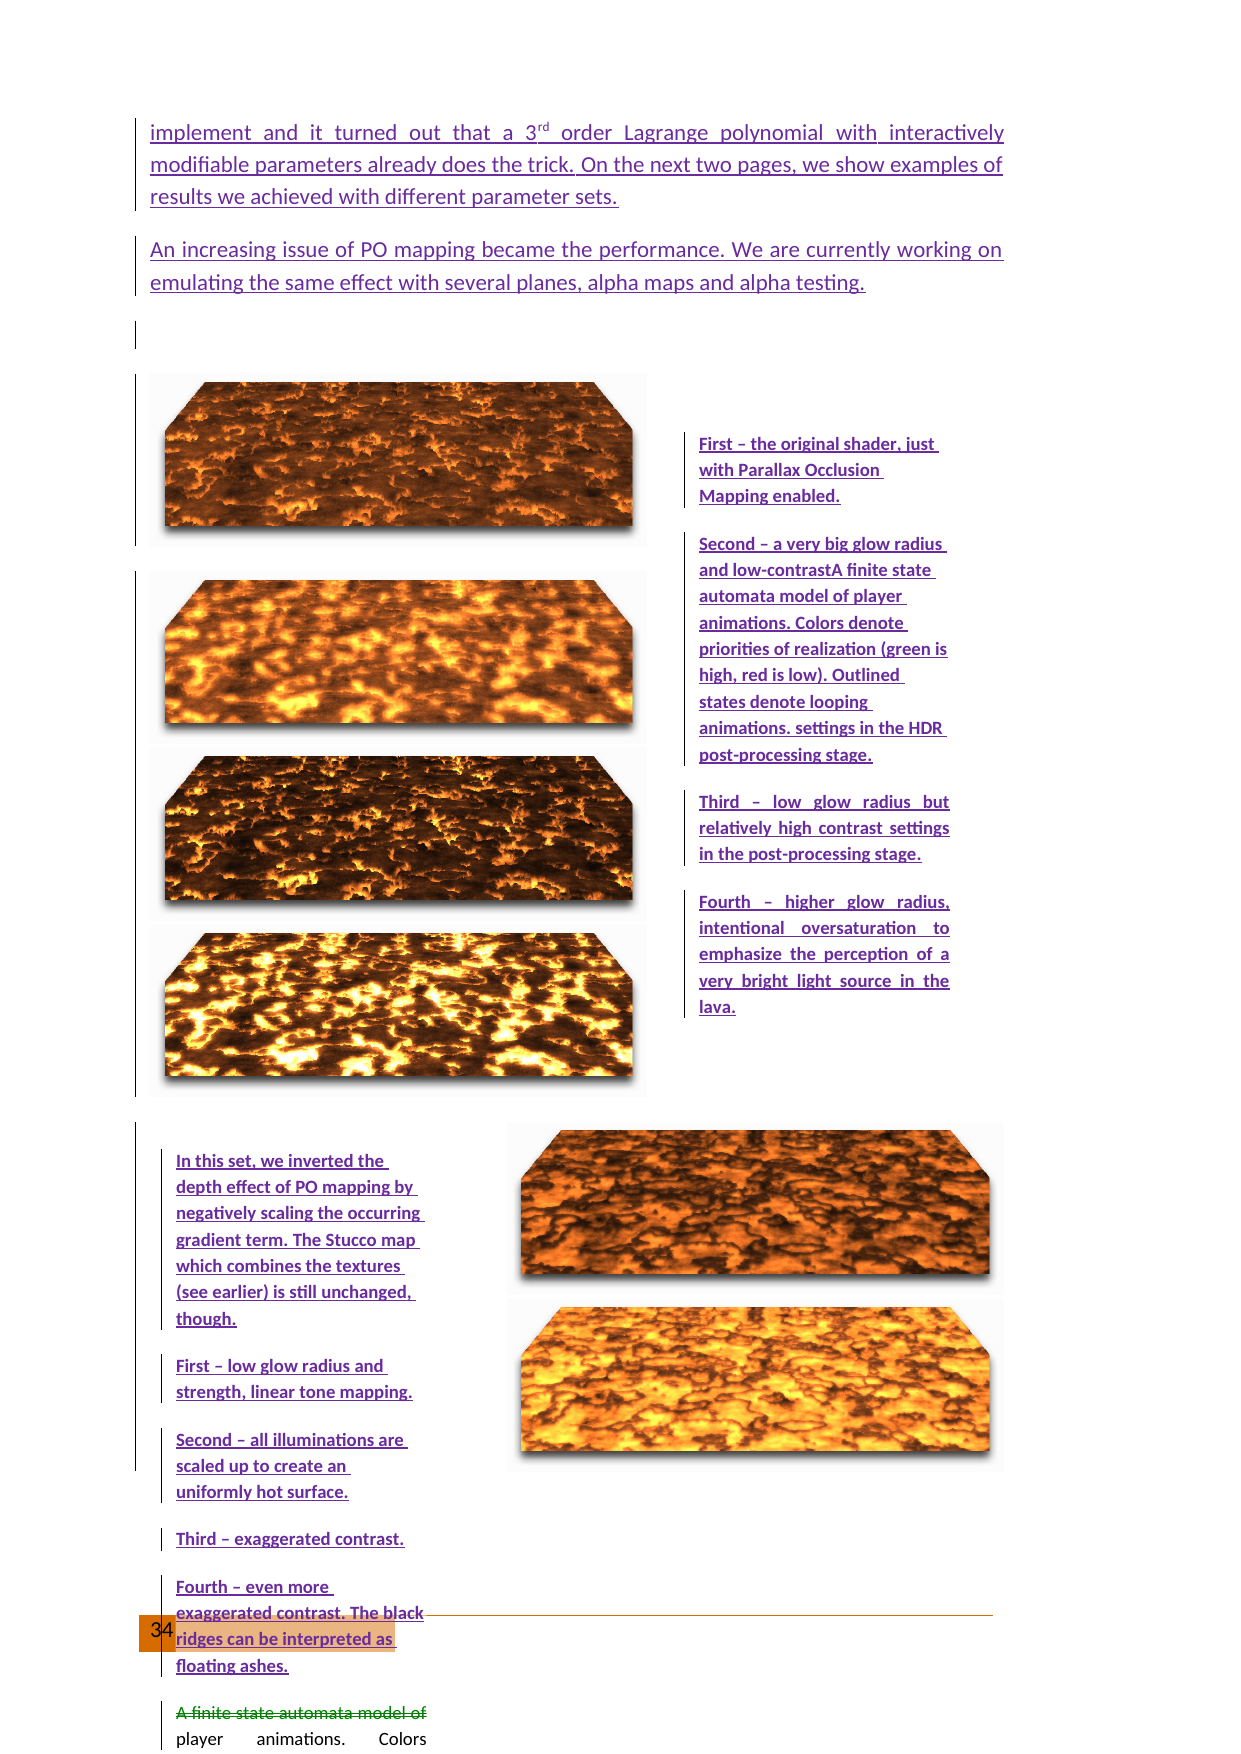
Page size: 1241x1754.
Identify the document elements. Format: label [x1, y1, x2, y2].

picture [507, 1298, 1004, 1472]
picture [150, 924, 648, 1097]
picture [507, 1122, 1004, 1295]
picture [150, 747, 648, 921]
picture [150, 373, 648, 547]
picture [150, 571, 648, 744]
